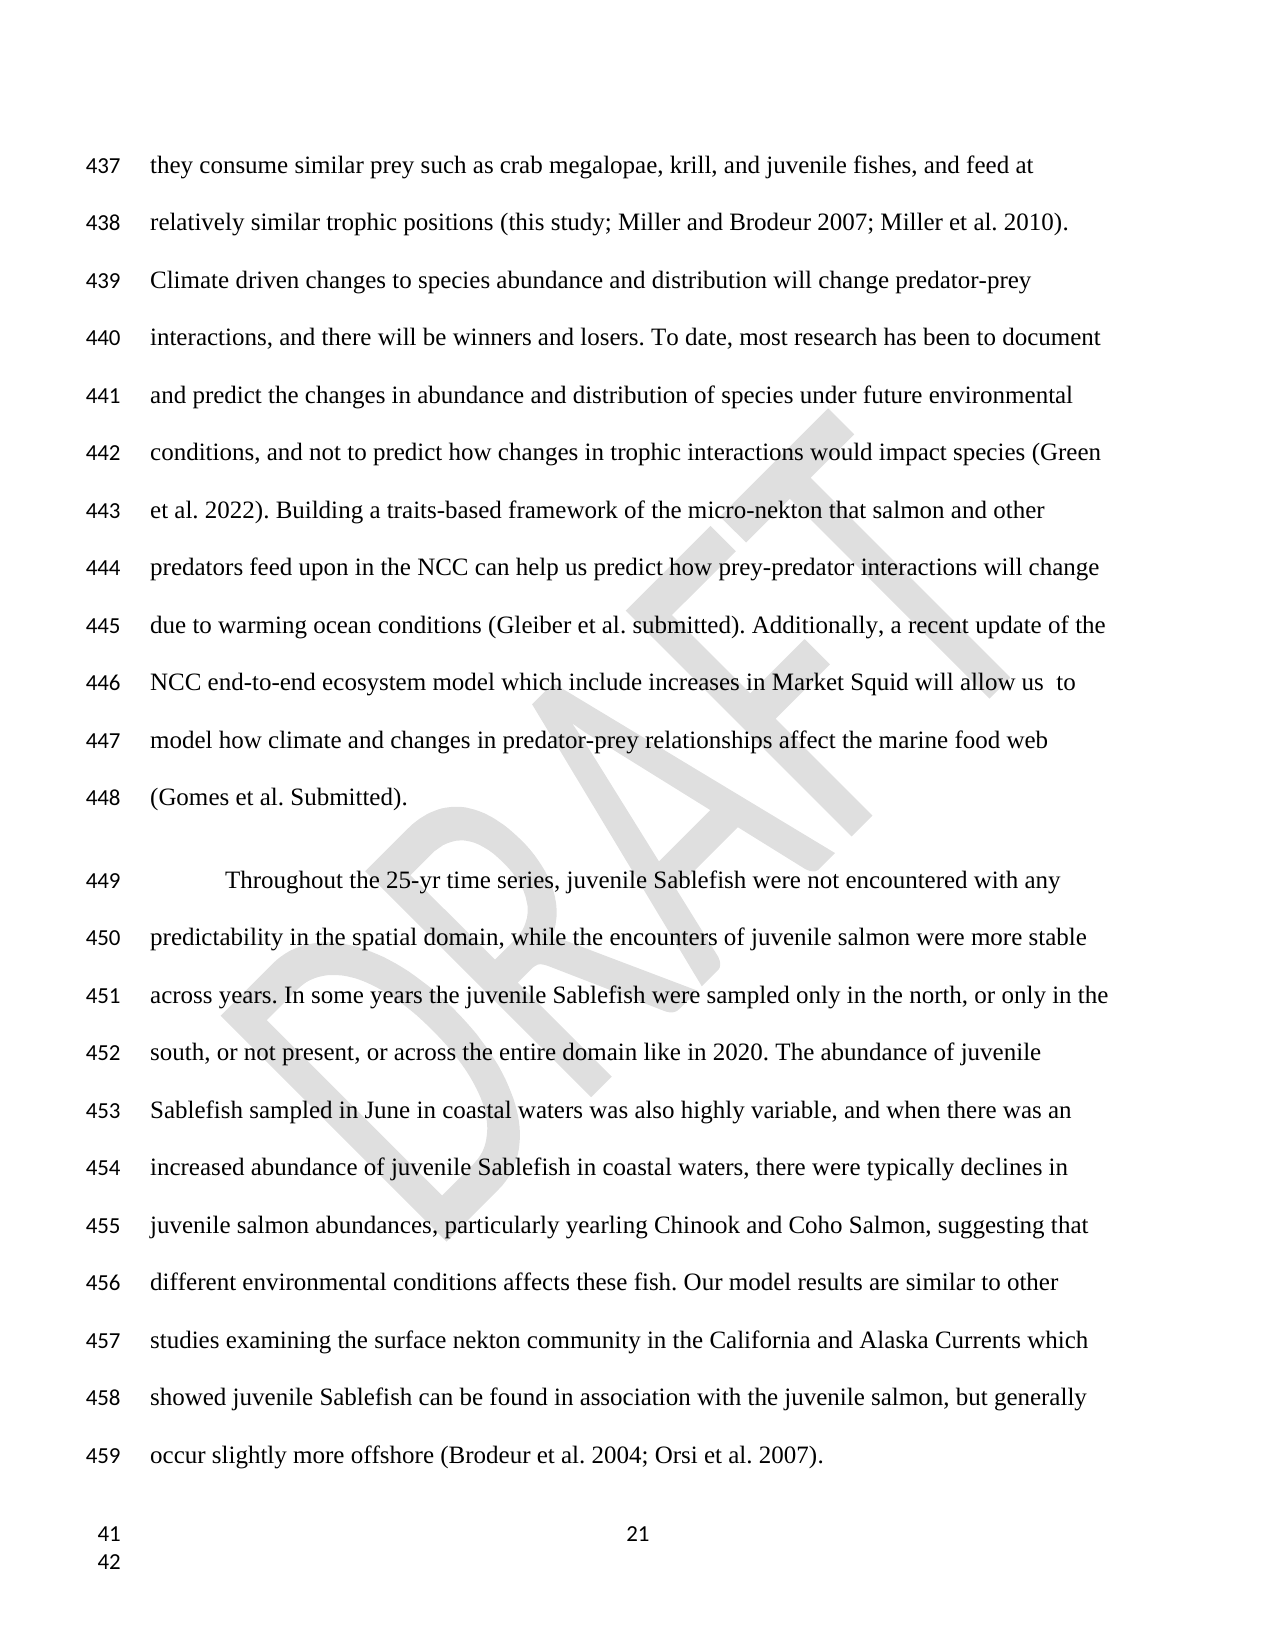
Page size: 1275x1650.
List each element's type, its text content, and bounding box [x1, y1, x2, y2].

text Throughout the 25-yr time series, juvenile Sablefish were not encountered with any predictability in the spatial domain, while the encounters of juvenile salmon were more stable across years. In some years the juvenile Sablefish were sampled only in the north, or only in the south, or not present, or across the entire domain like in 2020. The abundance of juvenile Sablefish sampled in June in coastal waters was also highly variable, and when there was an increased abundance of juvenile Sablefish in coastal waters, there were typically declines in juvenile salmon abundances, particularly yearling Chinook and Coho Salmon, suggesting that different environmental conditions affects these fish. Our model results are similar to other studies examining the surface nekton community in the California and Alaska Currents which showed juvenile Sablefish can be found in association with the juvenile salmon, but generally occur slightly more offshore (Brodeur et al. 2004; Orsi et al. 2007). [150, 865, 1125, 1469]
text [150, 150, 1125, 811]
